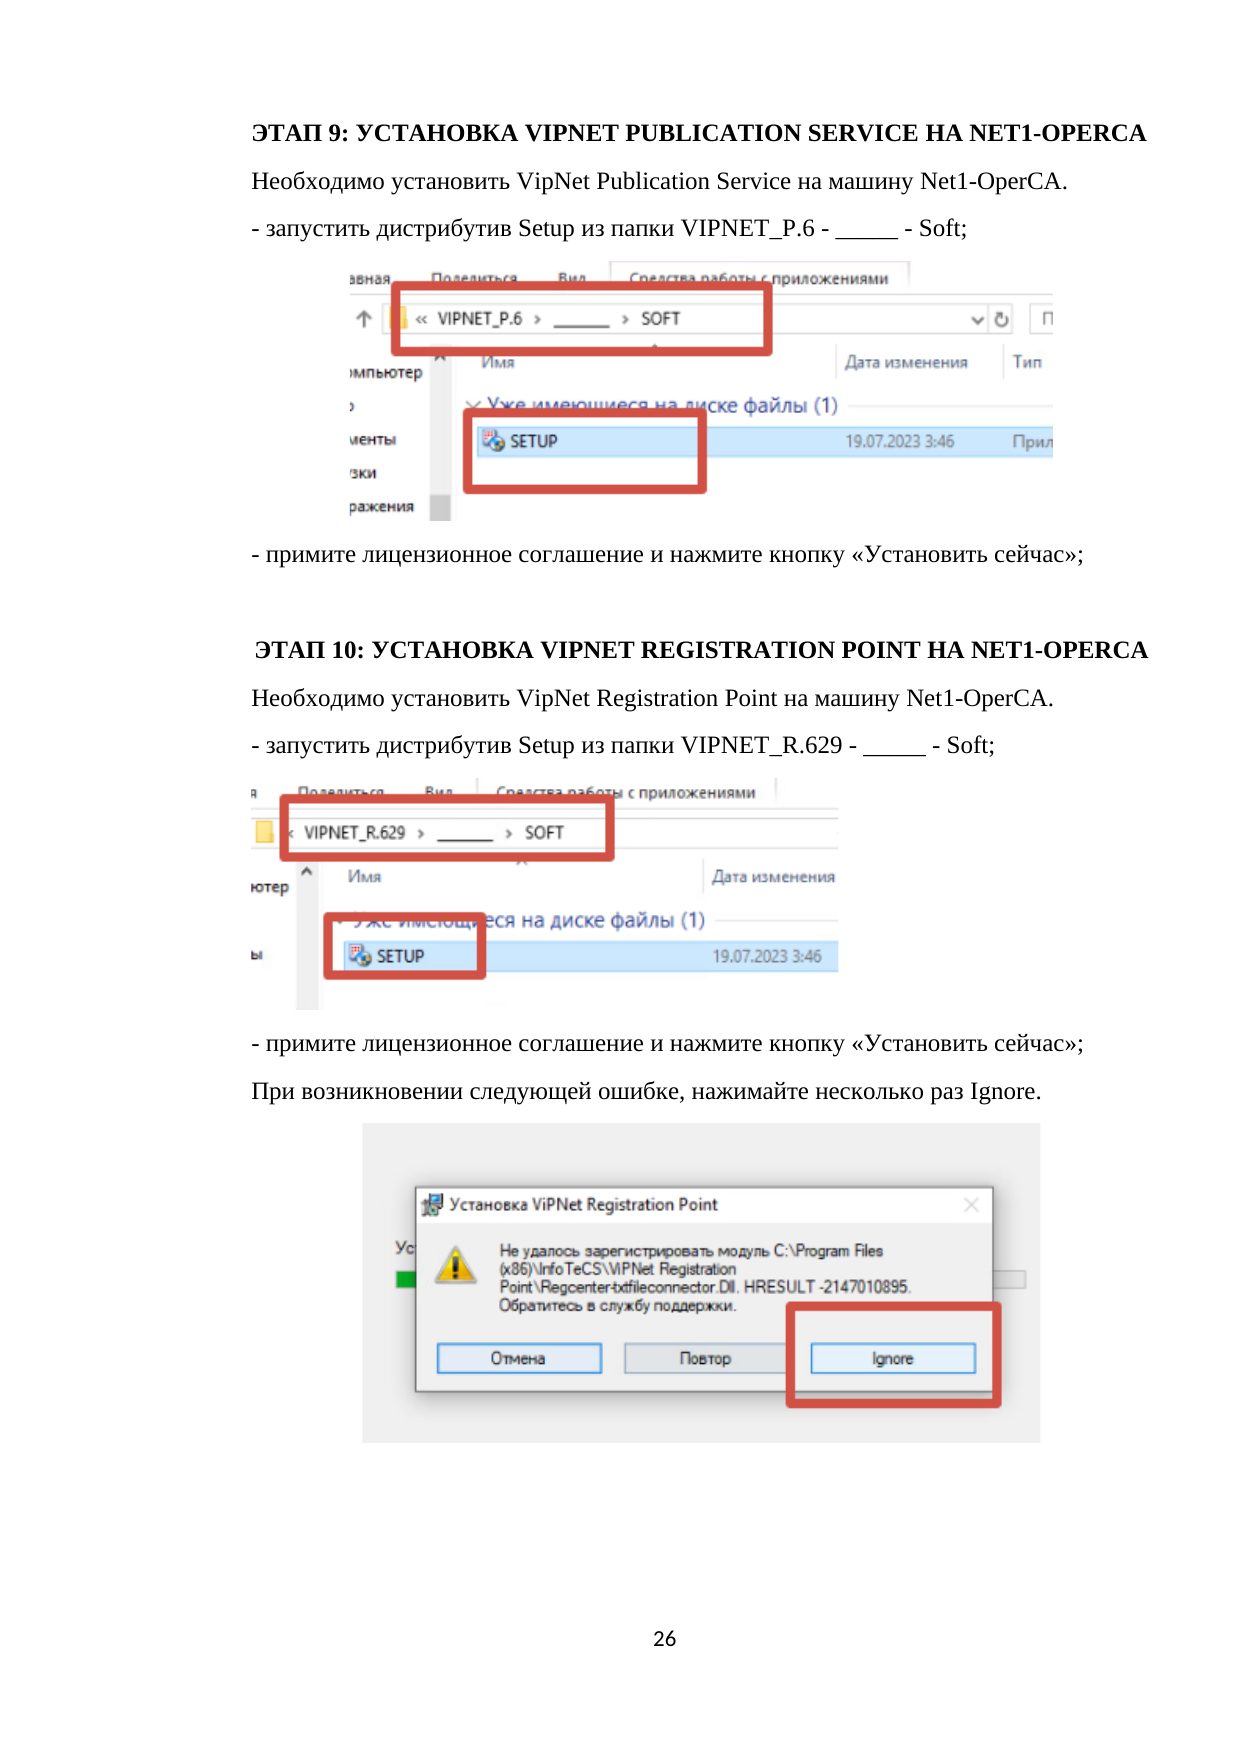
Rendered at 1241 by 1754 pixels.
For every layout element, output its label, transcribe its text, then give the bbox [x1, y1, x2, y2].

text - примите лицензионное соглашение и нажмите кнопку «Установить сейчас»; [177, 1028, 1152, 1057]
text ЭТАП 10: УСТАНОВКА VIPNET REGISTRATION POINT НА NET1-OPERCA [177, 635, 1152, 664]
text - примите лицензионное соглашение и нажмите кнопку «Установить сейчас»; [177, 539, 1152, 568]
text - запустить дистрибутив Setup из папки VIPNET_R.629 - _____ - Soft; [177, 730, 1152, 759]
text Необходимо установить VipNet Registration Point на машину Net1-OperCA. [177, 683, 1152, 711]
text При возникновении следующей ошибке, нажимайте несколько раз Ignore. [177, 1076, 1152, 1104]
picture [362, 1123, 1041, 1443]
picture [349, 261, 1053, 521]
picture [251, 778, 839, 1010]
text ЭТАП 9: УСТАНОВКА VIPNET PUBLICATION SERVICE НА NET1-OPERCA [177, 118, 1152, 147]
text Необходимо установить VipNet Publication Service на машину Net1-OperCA. [177, 166, 1152, 194]
text - запустить дистрибутив Setup из папки VIPNET_P.6 - _____ - Soft; [177, 213, 1152, 242]
